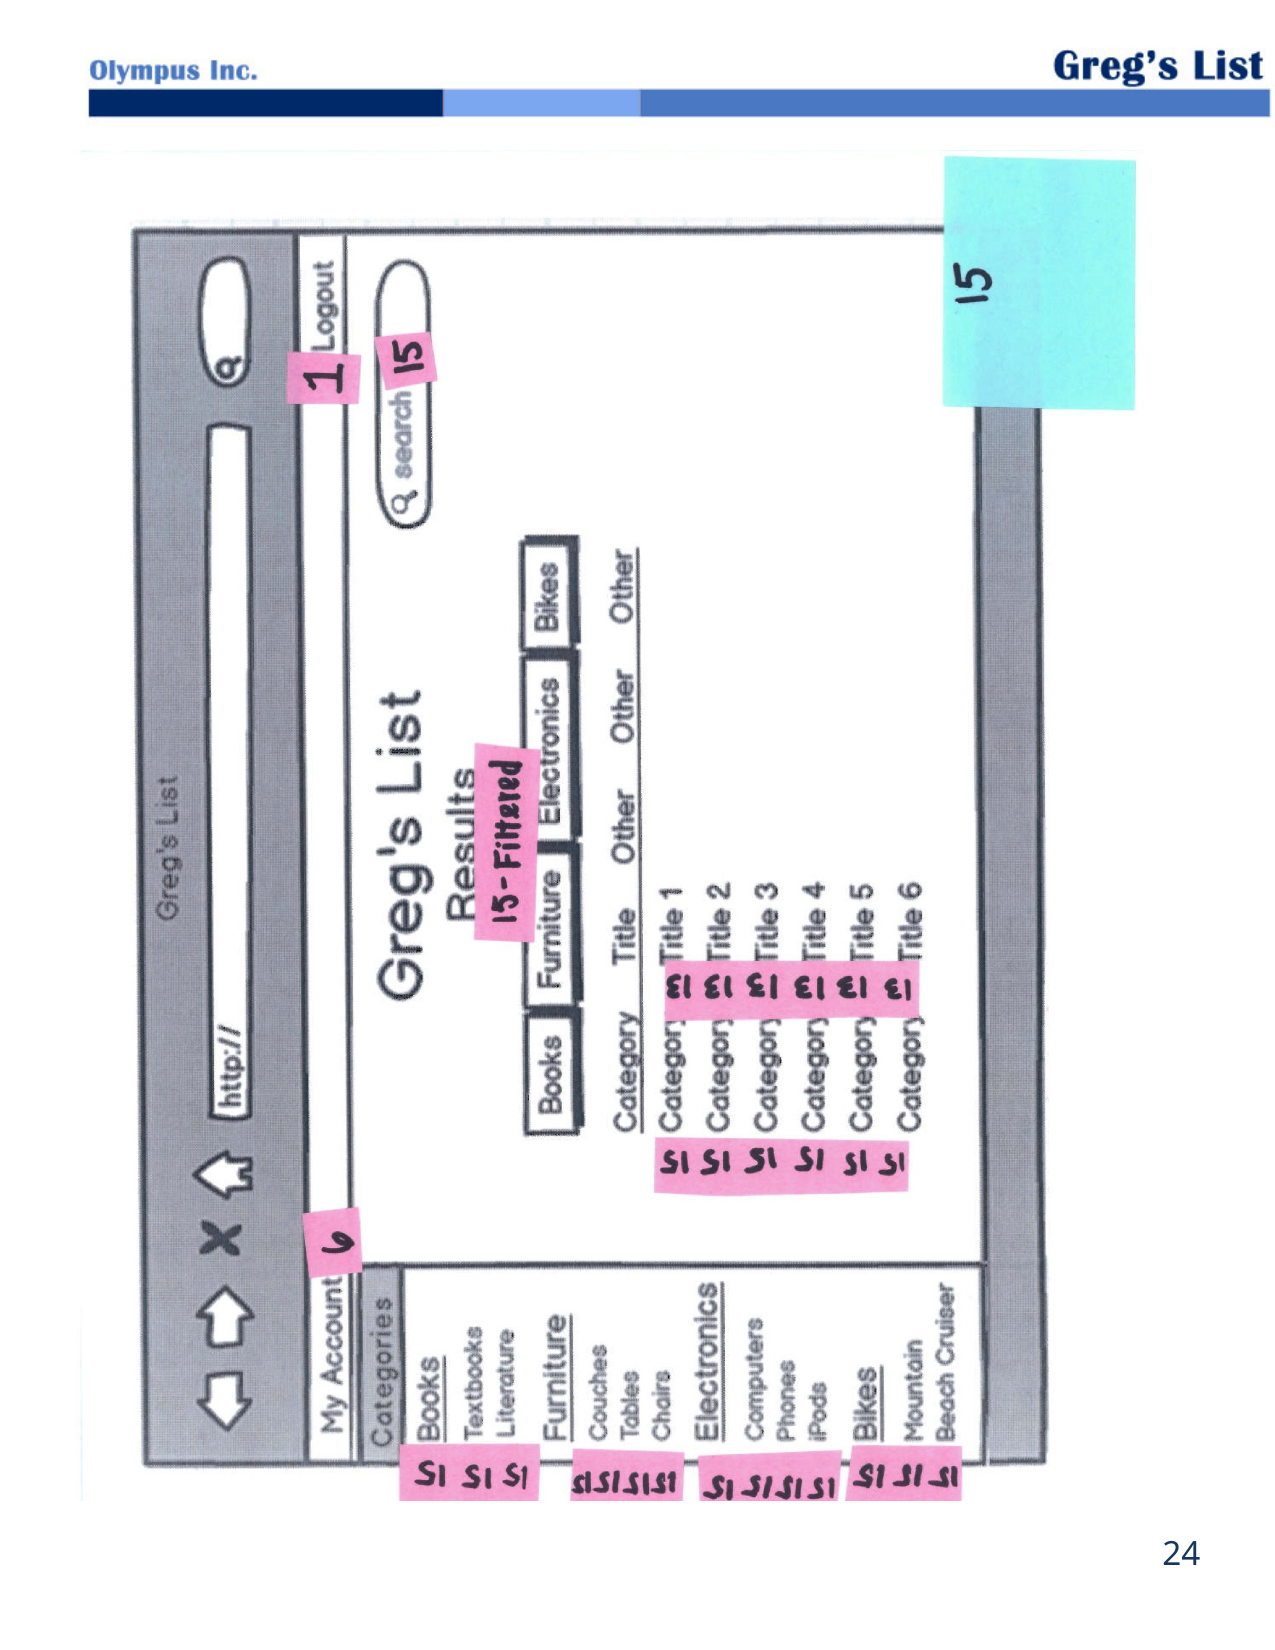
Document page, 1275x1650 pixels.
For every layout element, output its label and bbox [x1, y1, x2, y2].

picture [75, 150, 1144, 1501]
picture [75, 30, 1275, 133]
